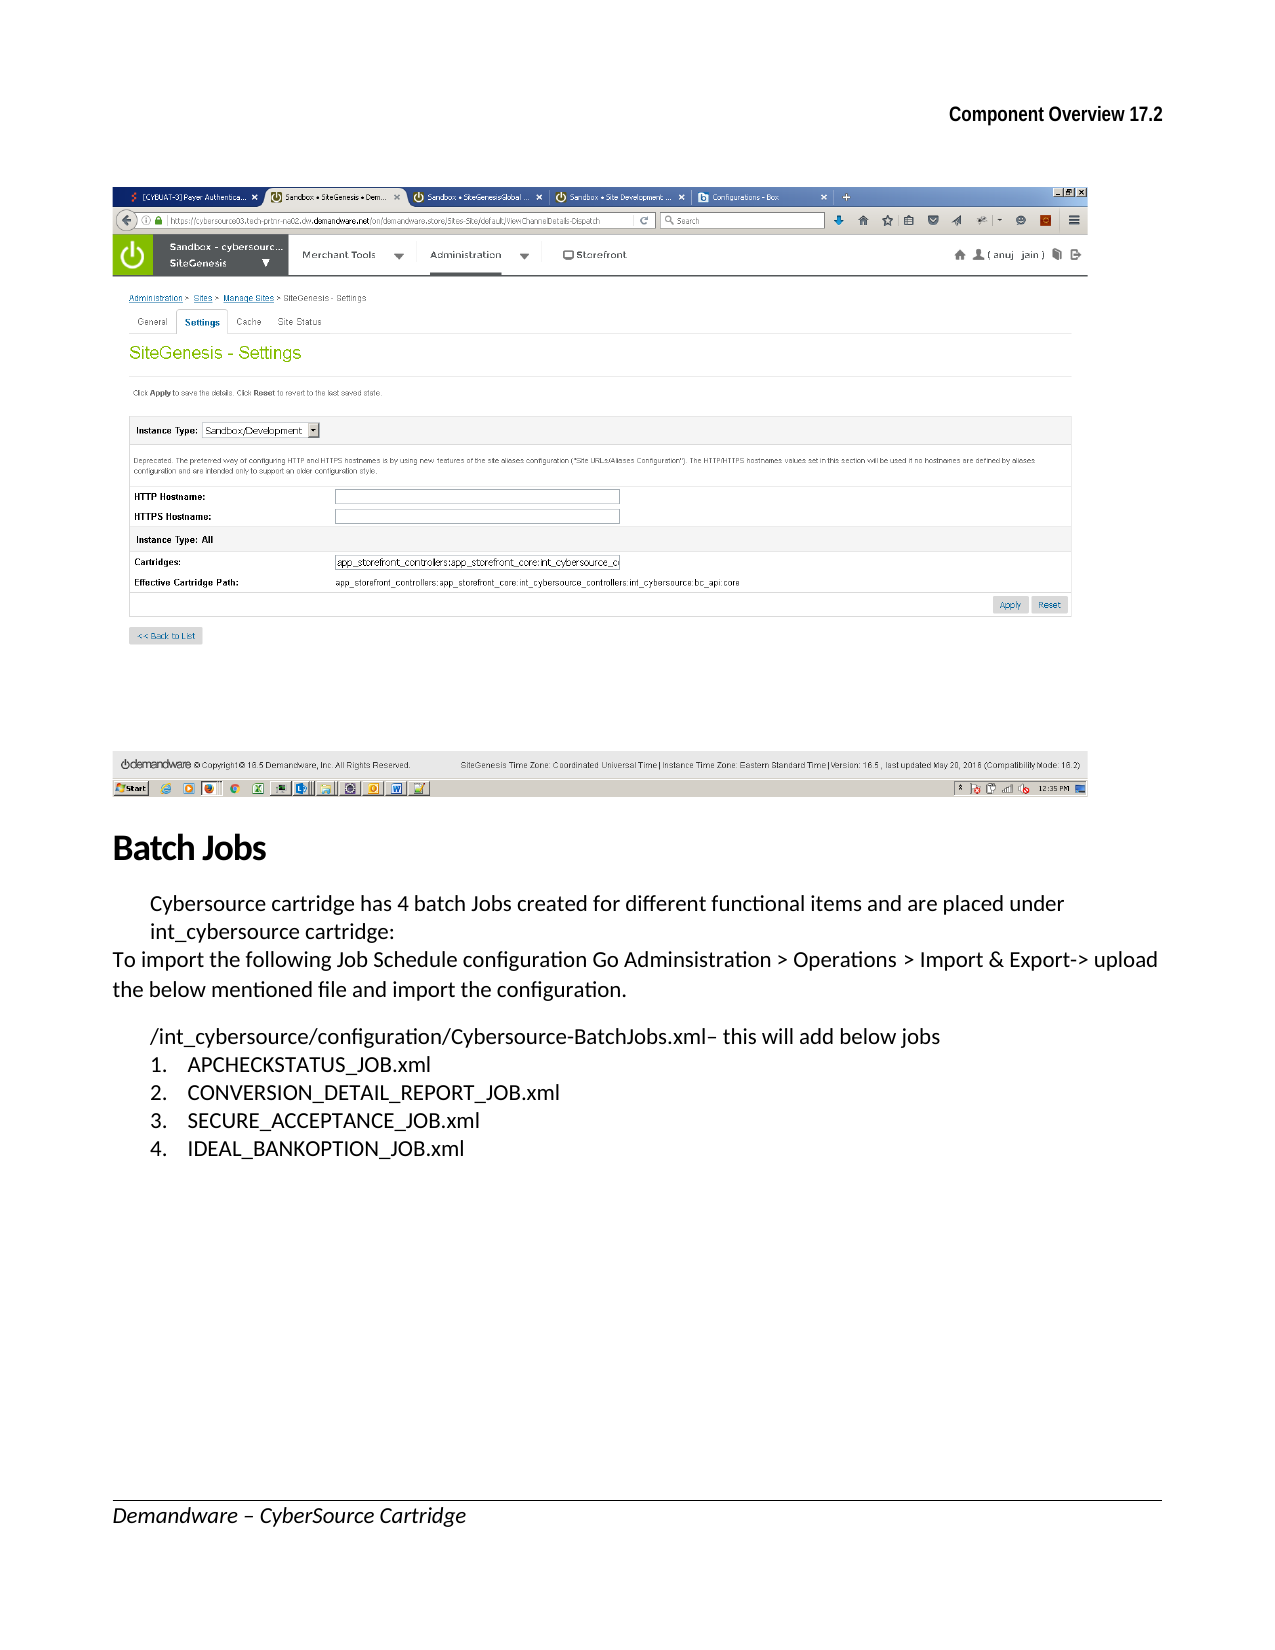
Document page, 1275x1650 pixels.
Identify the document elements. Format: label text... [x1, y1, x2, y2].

list APCHECKSTATUS_JOB.xml [150, 1050, 1162, 1078]
picture [112, 187, 1088, 797]
text To import the following Job Schedule configuration Go Adminsistration > Operations > Import & Export-> upload the below mentioned file and import the configuration. [112, 945, 1162, 1003]
list IDEAL_BANKOPTION_JOB.xml [150, 1134, 1162, 1162]
text Cybersource cartridge has 4 batch Jobs created for different functional items and are placed under int_cybersource cartridge: [150, 889, 1162, 945]
list SECURE_ACCEPTANCE_JOB.xml [150, 1106, 1162, 1134]
subtitle Batch Jobs [112, 824, 1162, 869]
list CONVERSION_DETAIL_REPORT_JOB.xml [150, 1078, 1162, 1106]
text /int_cybersource/configuration/Cybersource-BatchJobs.xml– this will add below jobs [150, 1022, 1162, 1050]
